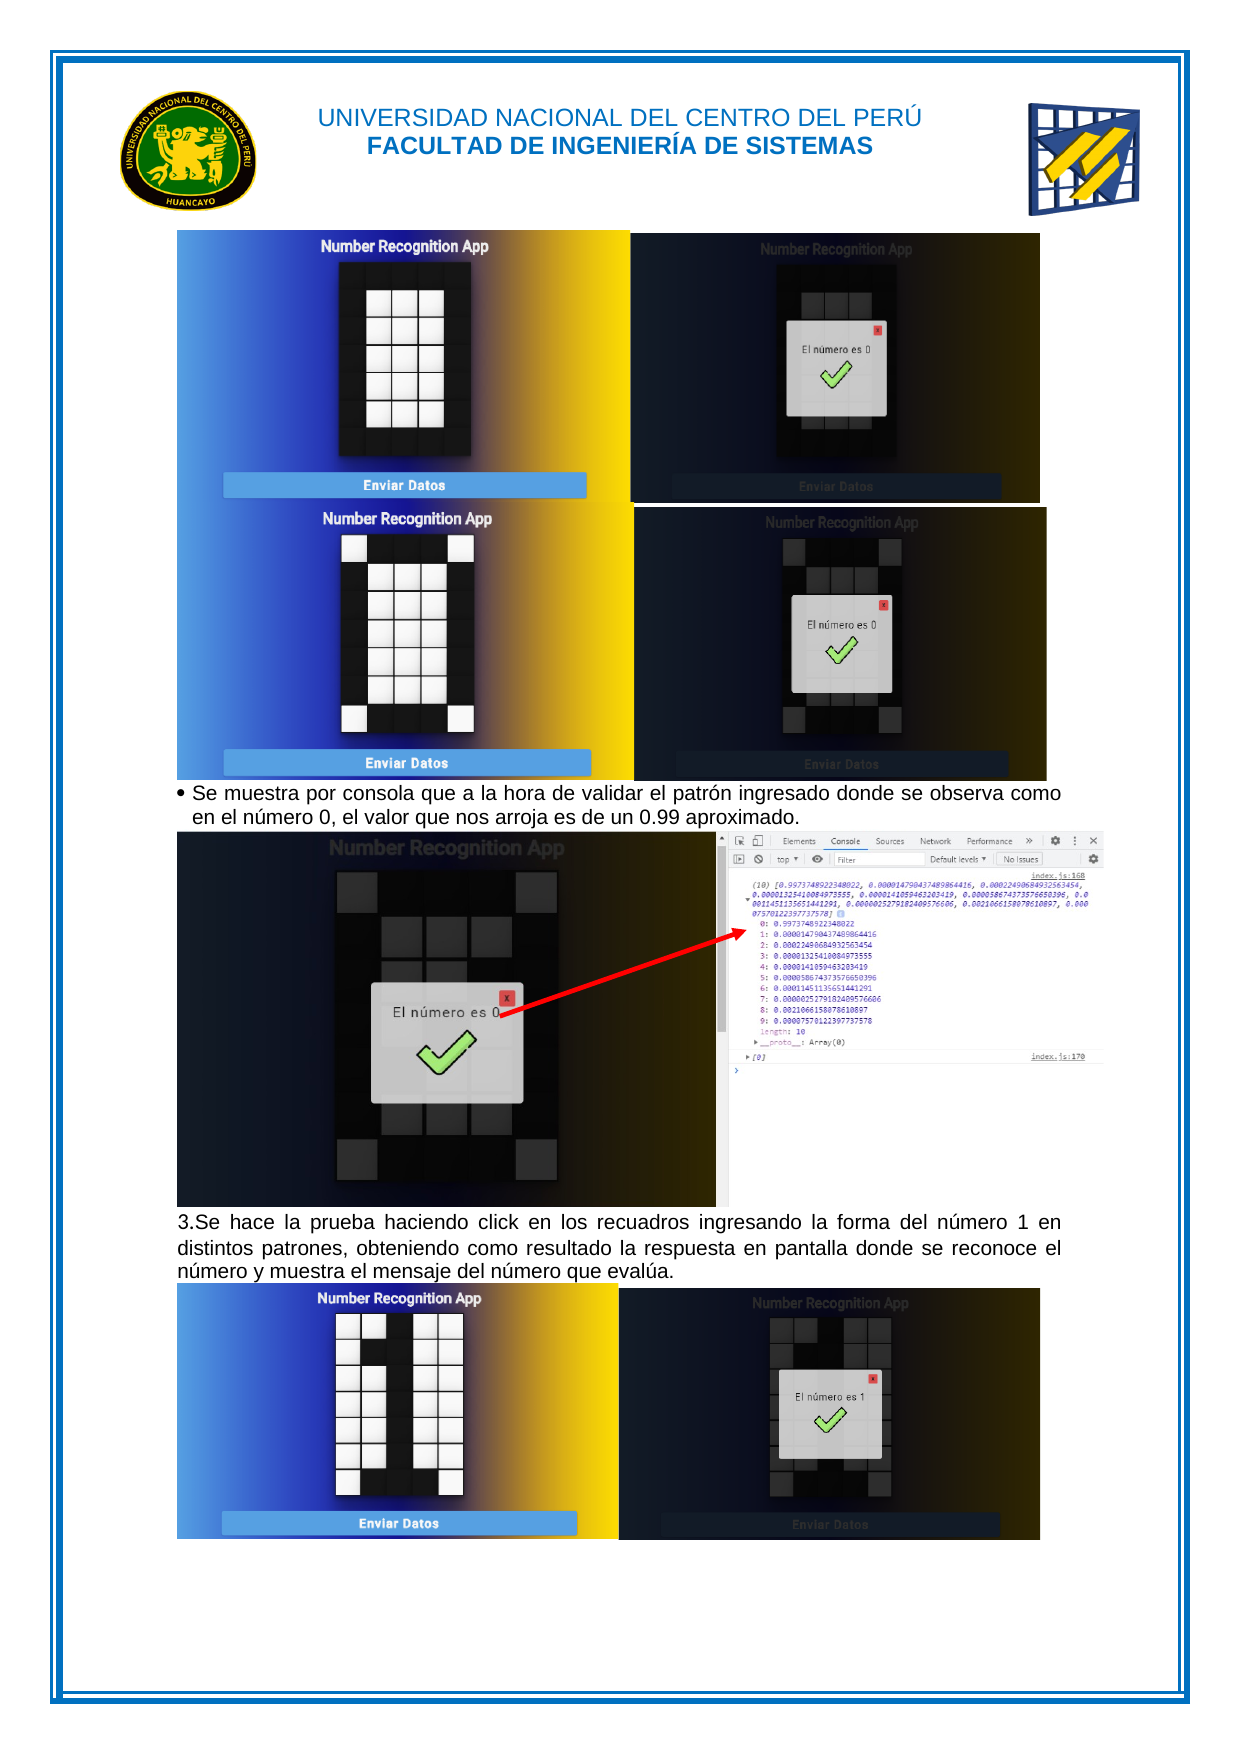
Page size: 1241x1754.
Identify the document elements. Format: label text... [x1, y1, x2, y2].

picture [177, 230, 1047, 781]
picture [120, 91, 257, 211]
picture [177, 829, 1104, 1207]
list Se muestra por consola que a la hora de validar el patrón ingresado donde se observa como en el número 0, el valor que nos arroja es de un 0.99 aproximado. [177, 781, 1063, 829]
picture [1028, 103, 1140, 216]
text 3.Se hace la prueba haciendo click en los recuadros ingresando la forma del número 1 en distintos patrones, obteniendo como resultado la respuesta en pantalla donde se reconoce el número y muestra el mensaje del número que evalúa. [177, 1207, 1063, 1283]
picture [177, 1283, 1041, 1540]
